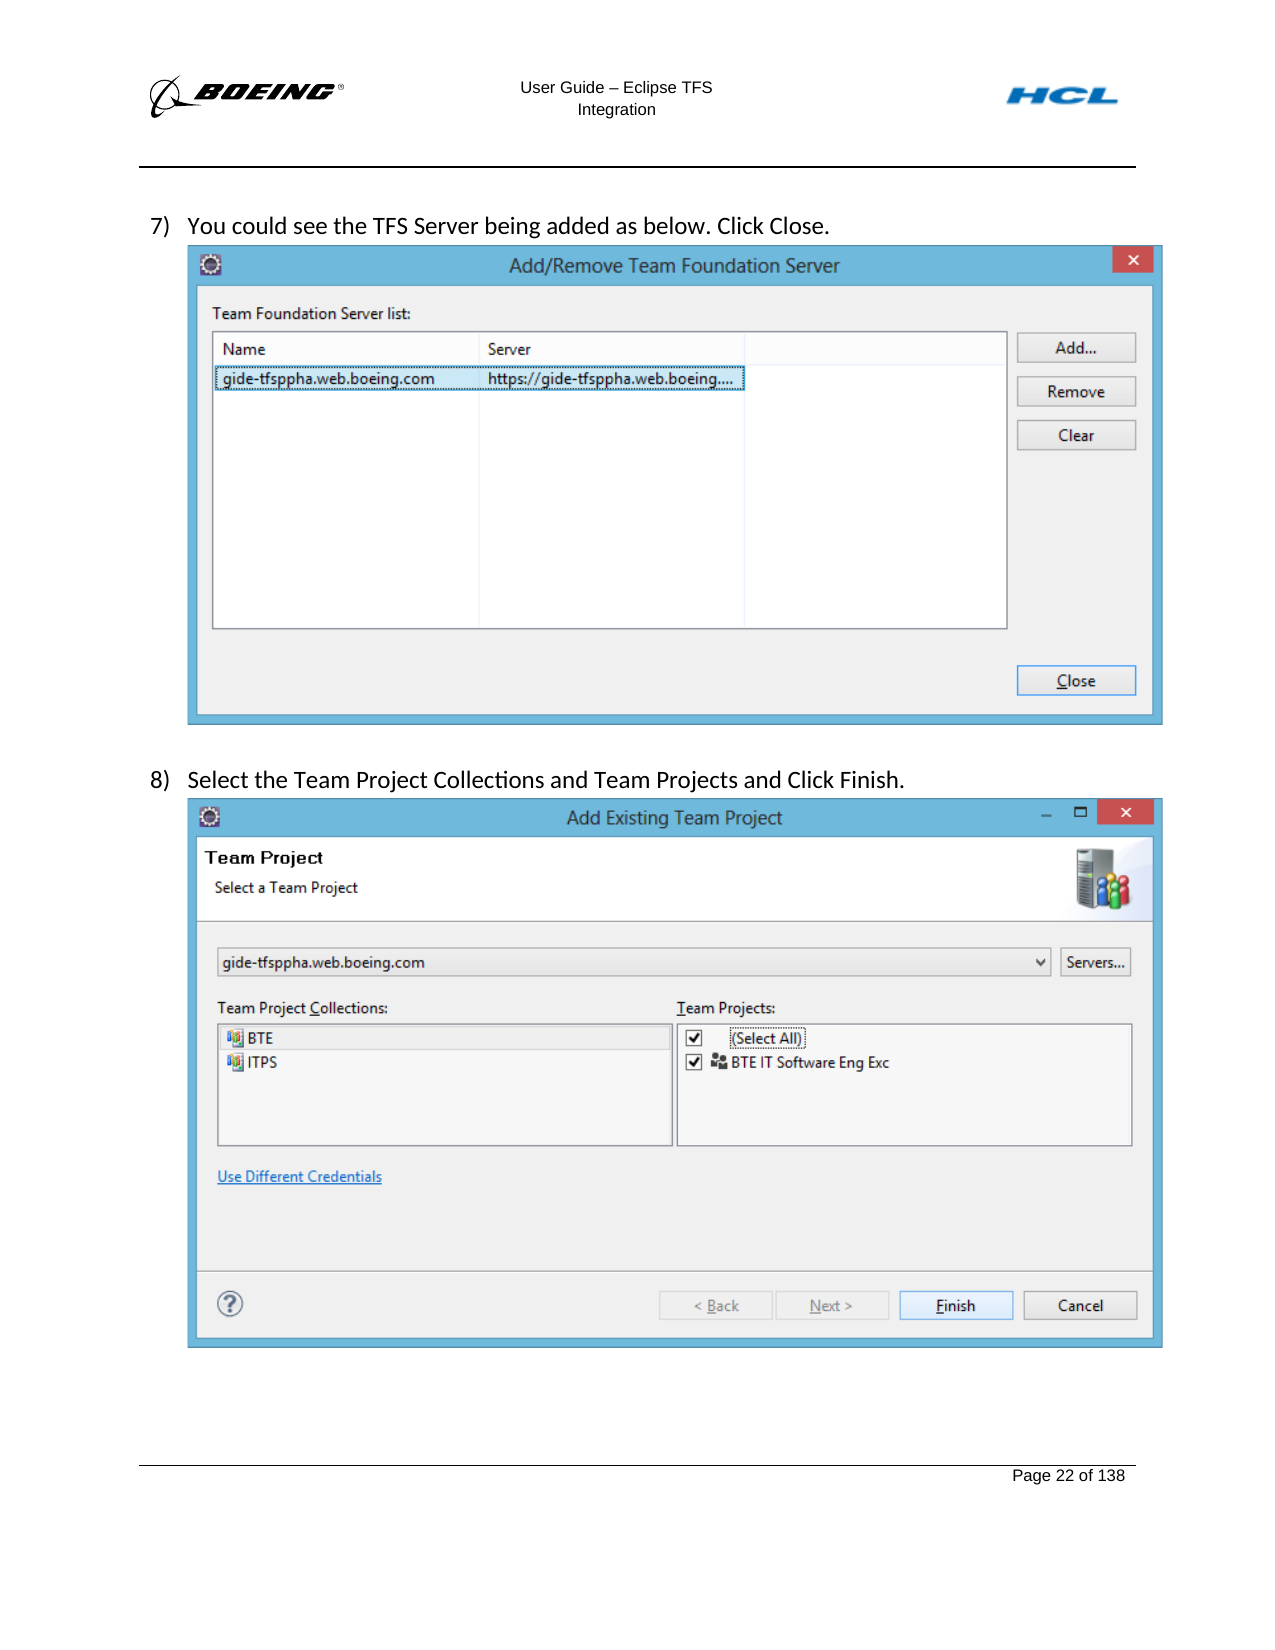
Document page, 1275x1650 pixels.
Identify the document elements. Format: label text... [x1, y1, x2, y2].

picture [1000, 75, 1125, 116]
list You could see the TFS Server being added as below. Click Close. [150, 210, 1125, 241]
picture [187, 245, 1163, 725]
picture [187, 798, 1163, 1348]
